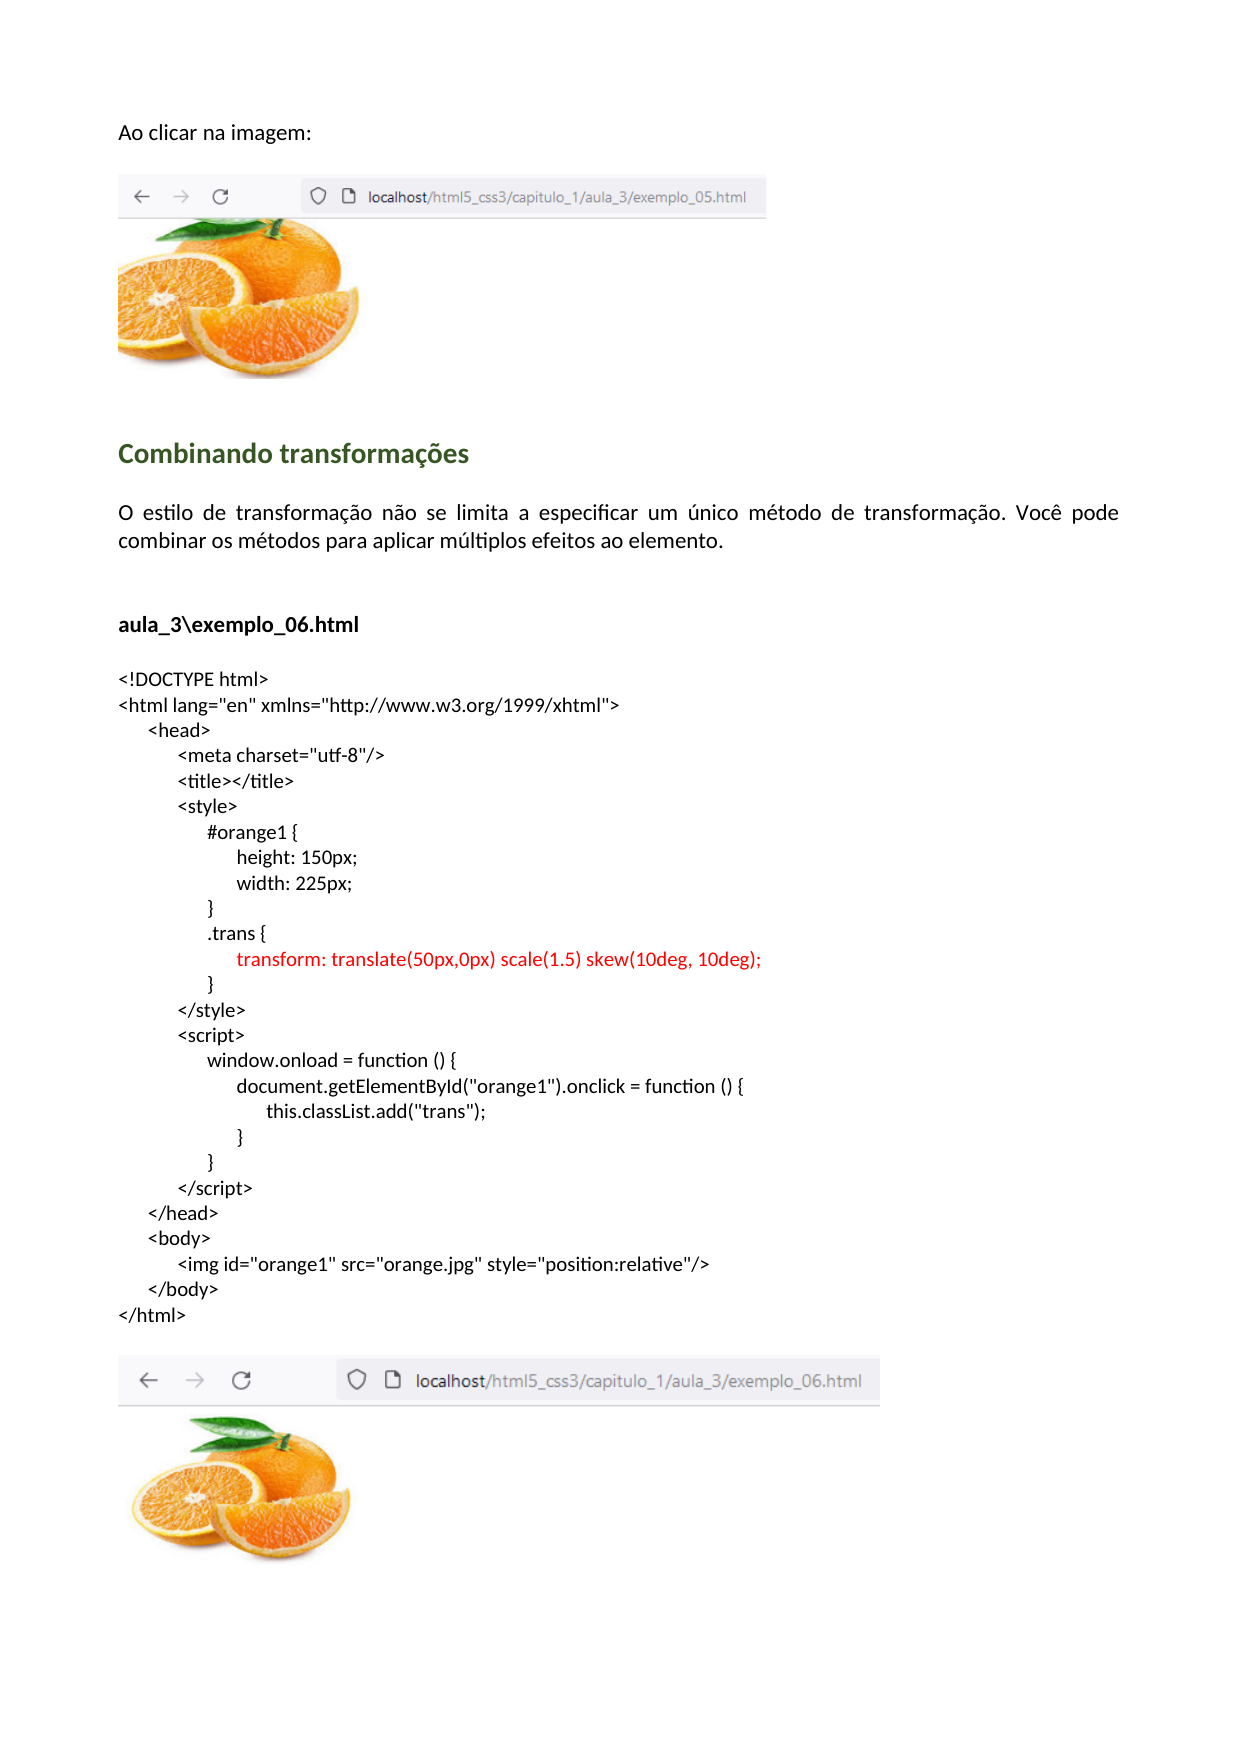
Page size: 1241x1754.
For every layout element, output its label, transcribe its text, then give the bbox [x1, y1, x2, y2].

text </html> [118, 1302, 1122, 1327]
text <script> [118, 1022, 1122, 1048]
text <head> [118, 717, 1122, 743]
text } [118, 895, 1122, 921]
text <img id="orange1" src="orange.jpg" style="position:relative"/> [118, 1251, 1122, 1276]
text #orange1 { [118, 819, 1122, 844]
text Ao clicar na imagem: [118, 118, 1122, 146]
text O estilo de transformação não se limita a especificar um único método de transformação. Você pode combinar os métodos para aplicar múltiplos efeitos ao elemento. [118, 498, 1122, 554]
text </body> [118, 1276, 1122, 1302]
text transform: translate(50px,0px) scale(1.5) skew(10deg, 10deg); [118, 946, 1122, 971]
text aula_3\exemplo_06.html [118, 610, 1122, 638]
text } [118, 1149, 1122, 1175]
text <meta charset="utf-8"/> [118, 743, 1122, 768]
text <title></title> [118, 768, 1122, 793]
text <!DOCTYPE html> [118, 666, 1122, 692]
text .trans { [118, 921, 1122, 946]
text this.classList.add("trans"); [118, 1098, 1122, 1124]
picture [118, 174, 767, 379]
text } [118, 1124, 1122, 1149]
picture [118, 1355, 880, 1566]
text } [118, 971, 1122, 997]
subtitle Combinando transformações [118, 435, 1122, 470]
text </script> [118, 1175, 1122, 1200]
text </head> [118, 1200, 1122, 1226]
text window.onload = function () { [118, 1048, 1122, 1073]
text </style> [118, 997, 1122, 1022]
text <style> [118, 793, 1122, 819]
text height: 150px; [118, 844, 1122, 870]
text <html lang="en" xmlns="http://www.w3.org/1999/xhtml"> [118, 692, 1122, 717]
text width: 225px; [118, 870, 1122, 895]
text <body> [118, 1226, 1122, 1251]
text document.getElementById("orange1").onclick = function () { [118, 1073, 1122, 1098]
